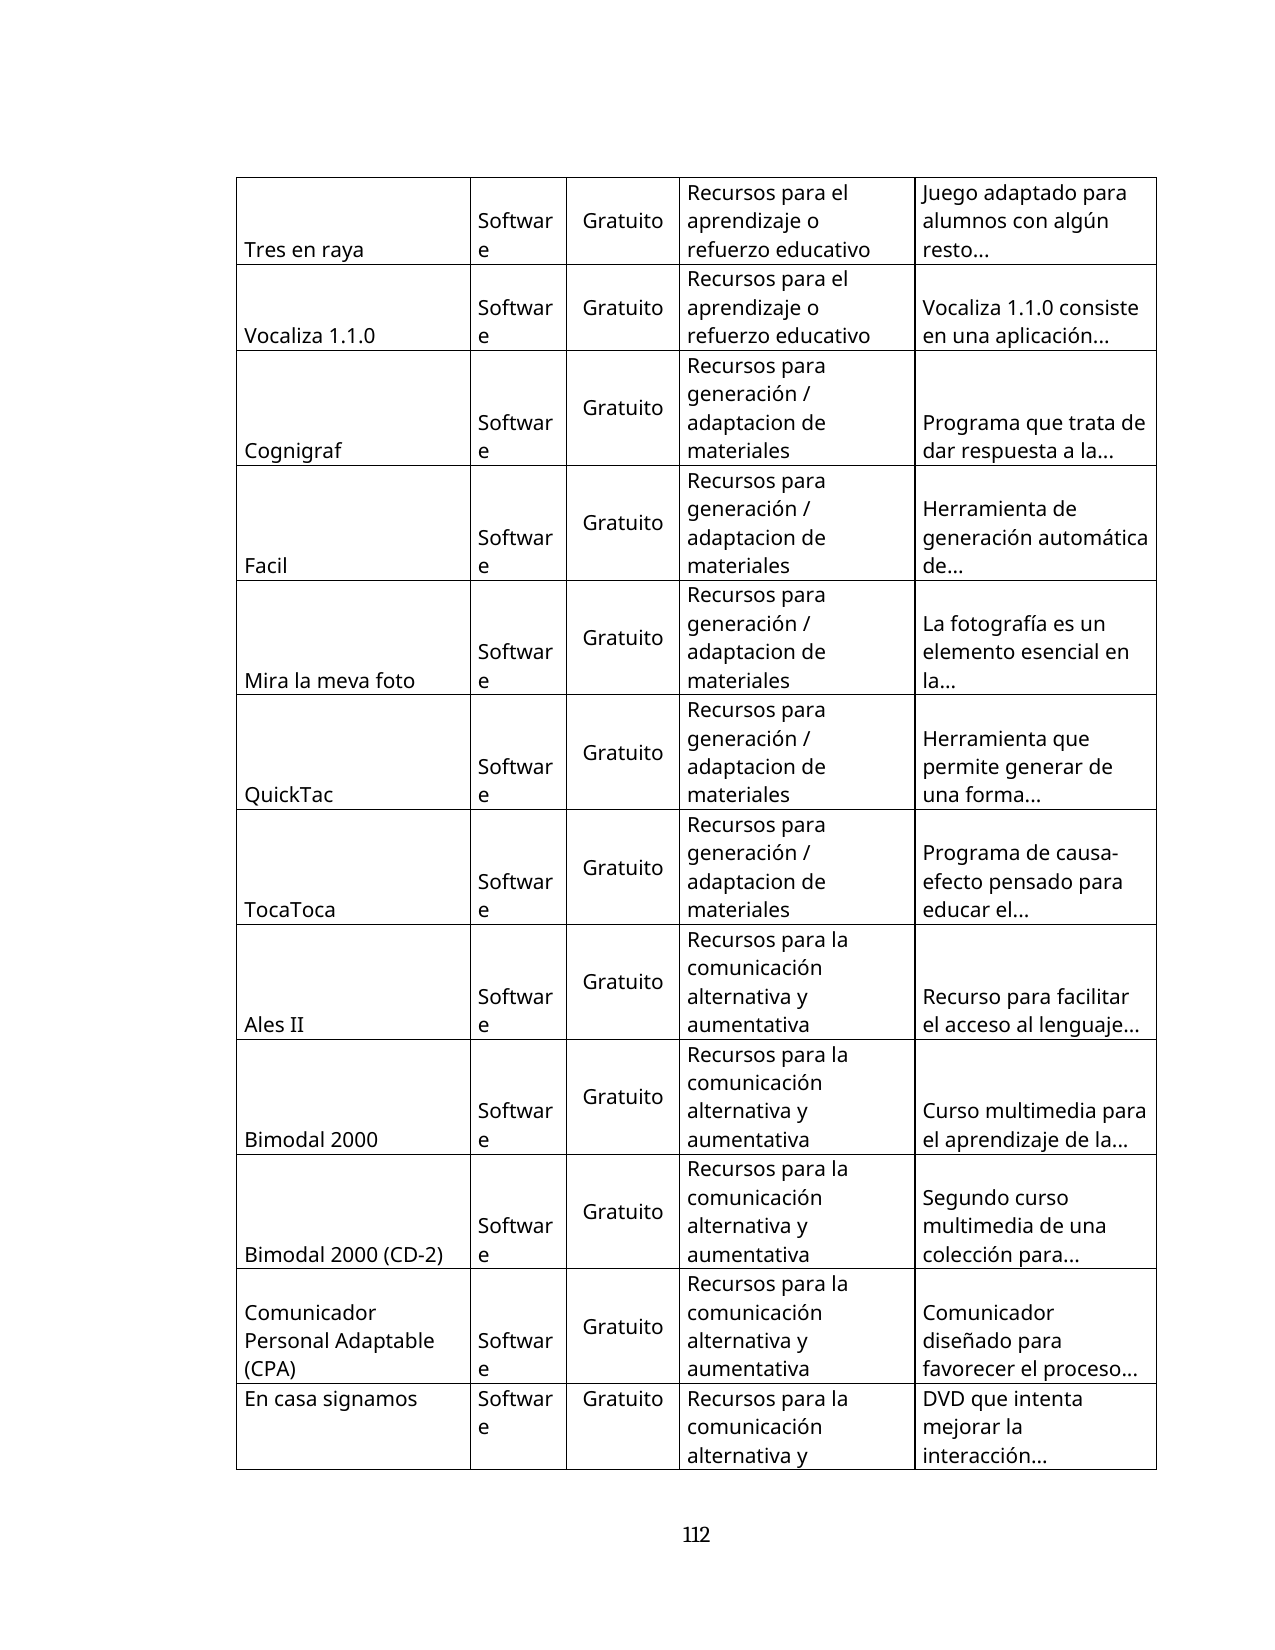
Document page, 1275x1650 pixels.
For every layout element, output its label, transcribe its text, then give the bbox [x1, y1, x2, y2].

table_cell Software [471, 466, 566, 579]
table_cell Software [471, 695, 566, 809]
table_cell Mira la meva foto [237, 581, 470, 694]
table_cell Recursos para generación / adaptacion de materiales [680, 466, 914, 579]
table_cell Comunicador Personal Adaptable (CPA) [237, 1269, 470, 1383]
table_cell Gratuito [567, 466, 679, 579]
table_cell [680, 178, 914, 263]
table_cell Cognigraf [237, 351, 470, 465]
table_cell Software [471, 1384, 566, 1469]
table_cell Recursos para generación / adaptacion de materiales [680, 581, 914, 694]
table_cell Bimodal 2000 [237, 1040, 470, 1153]
table_cell Recursos para generación / adaptacion de materiales [680, 695, 914, 809]
table_cell Programa de causa-efecto pensado para educar el... [916, 810, 1156, 924]
table_cell Software [471, 351, 566, 465]
table_cell Gratuito [567, 810, 679, 924]
table_cell Gratuito [567, 1384, 679, 1469]
table_cell La fotografía es un elemento esencial en la... [916, 581, 1156, 694]
table_cell Software [471, 1269, 566, 1383]
table_cell Gratuito [567, 1155, 679, 1268]
table_cell Gratuito [567, 925, 679, 1039]
table_cell Comunicador diseñado para favorecer el proceso... [916, 1269, 1156, 1383]
table_cell Recursos para la comunicación alternativa y aumentativa [680, 1155, 914, 1268]
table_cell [680, 265, 914, 350]
table_cell Gratuito [567, 265, 679, 350]
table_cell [916, 1384, 1156, 1469]
table_cell Software [471, 1040, 566, 1153]
table_cell Herramienta de generación automática de... [916, 466, 1156, 579]
table_cell QuickTac [237, 695, 470, 809]
table_cell Software [471, 925, 566, 1039]
table_cell Vocaliza 1.1.0 [237, 265, 470, 350]
table_cell Facil [237, 466, 470, 579]
table_cell Vocaliza 1.1.0 consiste en una aplicación... [916, 265, 1156, 350]
table_cell Bimodal 2000 (CD-2) [237, 1155, 470, 1268]
table_cell Ales II [237, 925, 470, 1039]
table_cell Software [471, 265, 566, 350]
table_cell Recursos para la comunicación alternativa y aumentativa [680, 925, 914, 1039]
table_cell Gratuito [567, 178, 679, 263]
table_cell Software [471, 1155, 566, 1268]
table_cell En casa signamos [237, 1384, 470, 1469]
table_cell Recursos para generación / adaptacion de materiales [680, 810, 914, 924]
table_cell Programa que trata de dar respuesta a la... [916, 351, 1156, 465]
table_cell Tres en raya [237, 178, 470, 263]
table_cell TocaToca [237, 810, 470, 924]
table_cell Software [471, 810, 566, 924]
table_cell Recursos para la comunicación alternativa y aumentativa [680, 1040, 914, 1153]
table_cell Gratuito [567, 581, 679, 694]
table_cell Software [471, 178, 566, 263]
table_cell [680, 1384, 914, 1469]
table_cell Segundo curso multimedia de una colección para... [916, 1155, 1156, 1268]
table_cell Gratuito [567, 1269, 679, 1383]
table_cell Gratuito [567, 351, 679, 465]
table_cell Recursos para generación / adaptacion de materiales [680, 351, 914, 465]
table_cell Juego adaptado para alumnos con algún resto... [916, 178, 1156, 263]
table_cell Curso multimedia para el aprendizaje de la... [916, 1040, 1156, 1153]
table_cell Recurso para facilitar el acceso al lenguaje... [916, 925, 1156, 1039]
table_cell Software [471, 581, 566, 694]
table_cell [680, 1269, 914, 1383]
table_cell Herramienta que permite generar de una forma... [916, 695, 1156, 809]
table_cell Gratuito [567, 695, 679, 809]
table_cell Gratuito [567, 1040, 679, 1153]
